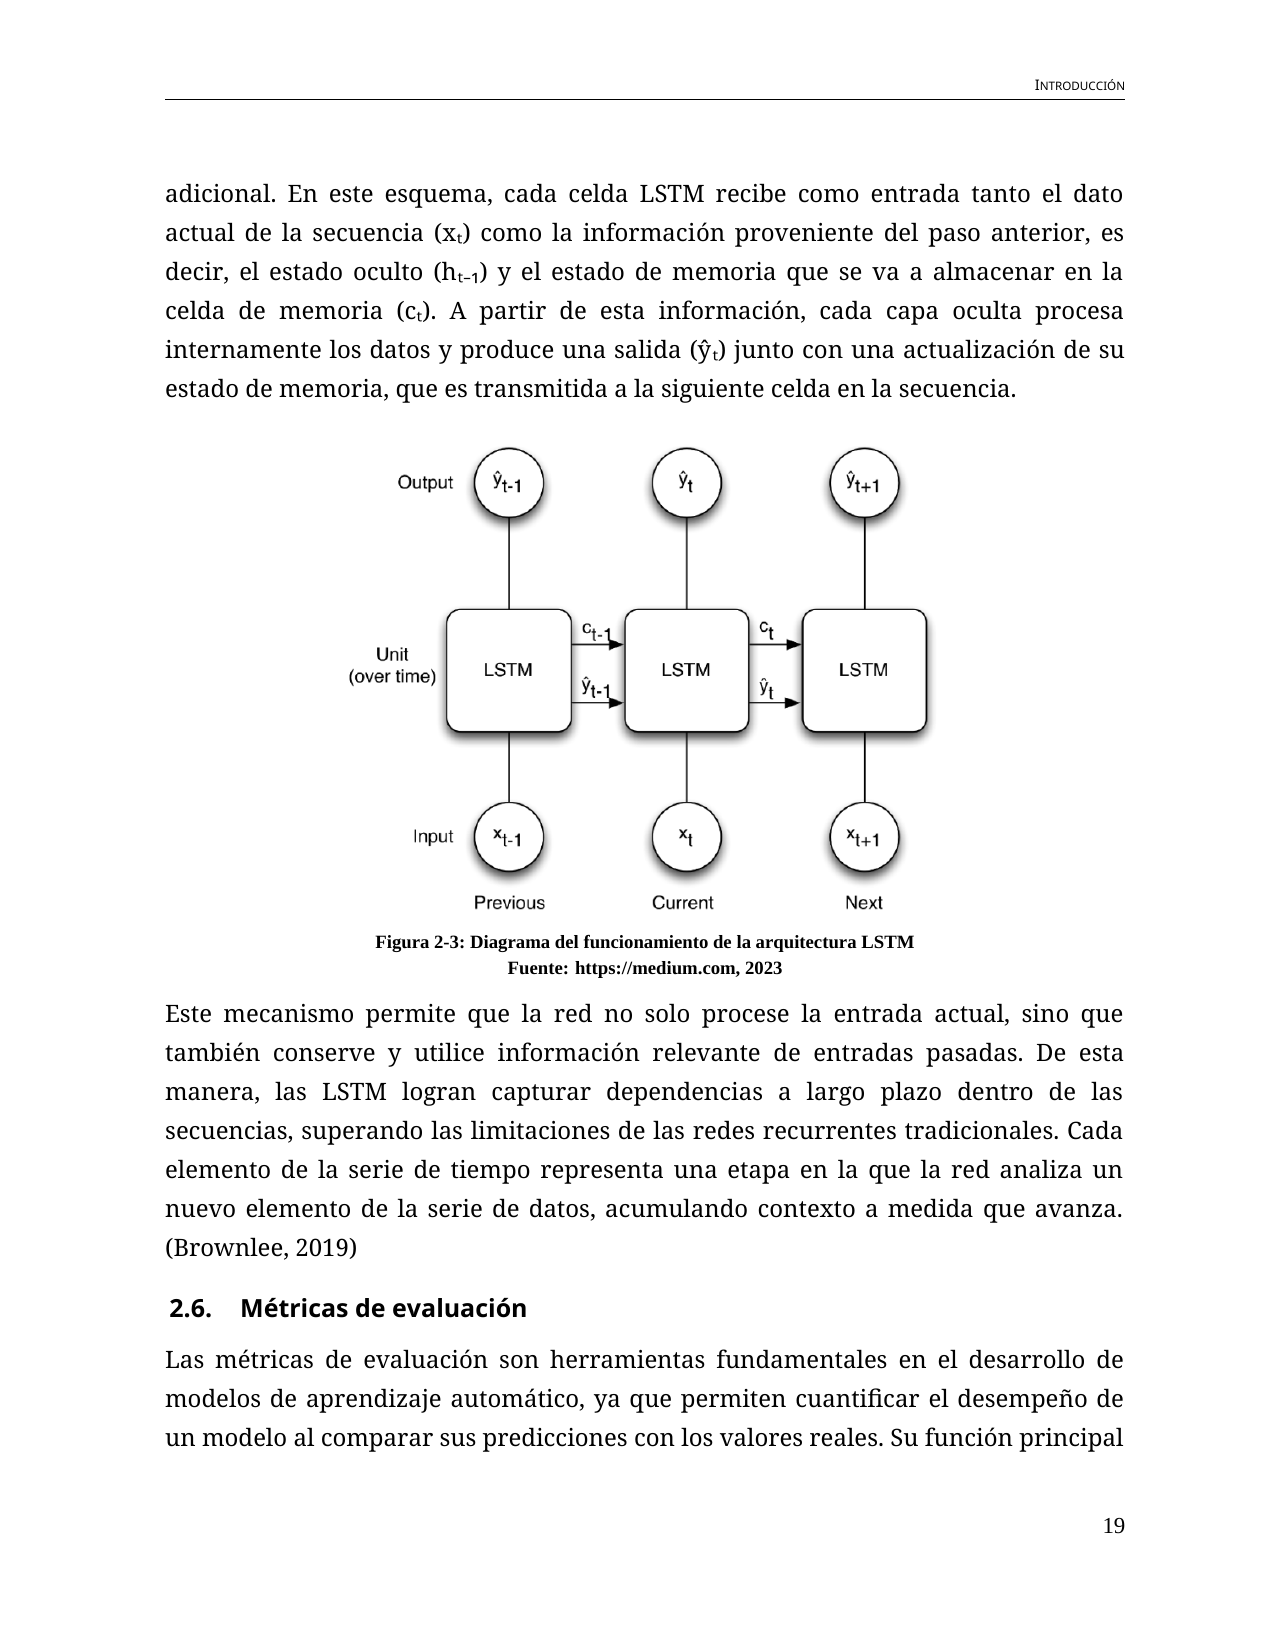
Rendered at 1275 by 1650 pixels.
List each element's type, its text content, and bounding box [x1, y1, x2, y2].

subtitle Métricas de evaluación [169, 1291, 1125, 1325]
text Figura 2-3: Diagrama del funcionamiento de la arquitectura LSTM [165, 931, 1125, 953]
text Este mecanismo permite que la red no solo procese la entrada actual, sino que también conserve y utilice información relevante de entradas pasadas. De esta manera, las LSTM logran capturar dependencias a largo plazo dentro de las secuencias, superando las limitaciones de las redes recurrentes tradicionales. Cada elemento de la serie de tiempo representa una etapa en la que la red analiza un nuevo elemento de la serie de datos, acumulando contexto a medida que avanza. [165, 997, 1125, 1263]
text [165, 177, 1125, 405]
text Fuente: https://medium.com, 2023 [165, 957, 1125, 979]
picture [335, 423, 956, 927]
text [165, 1343, 1125, 1453]
